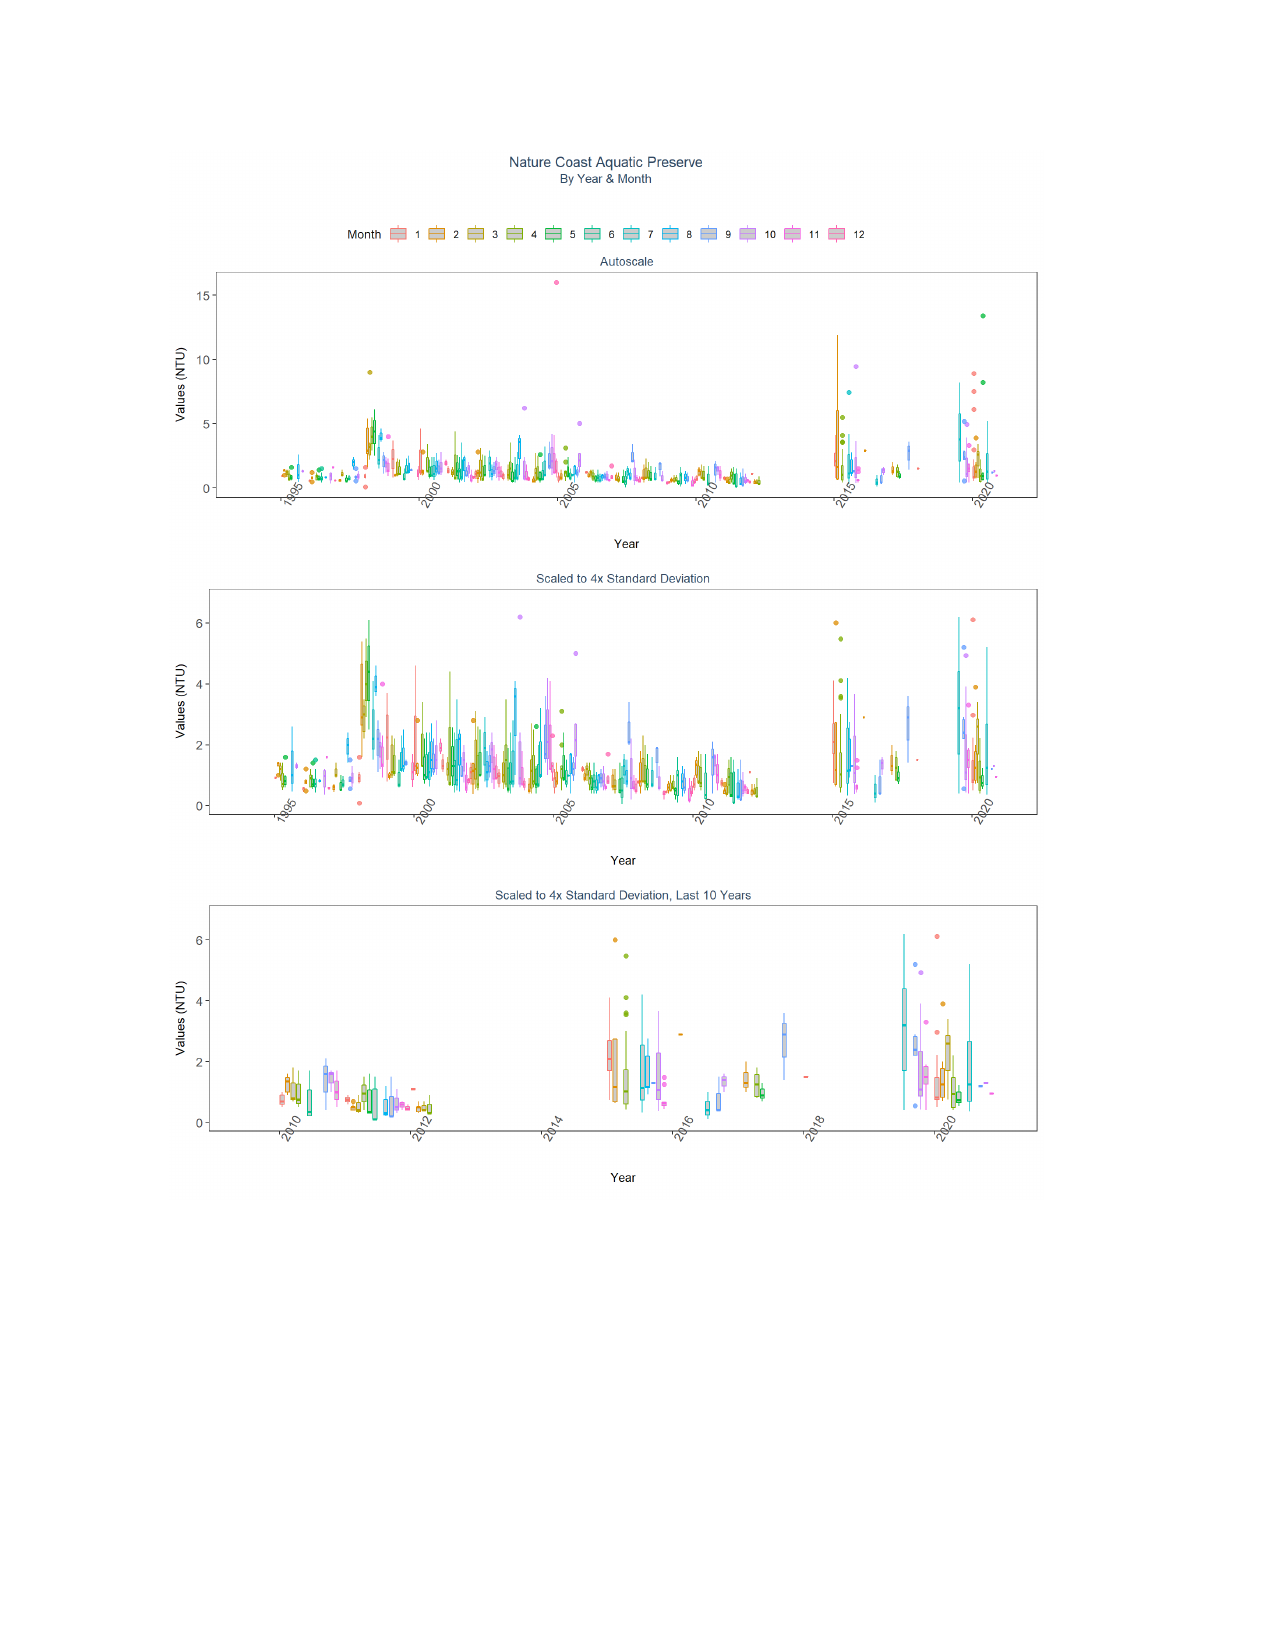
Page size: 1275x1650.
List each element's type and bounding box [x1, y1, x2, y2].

picture [168, 150, 1044, 1200]
